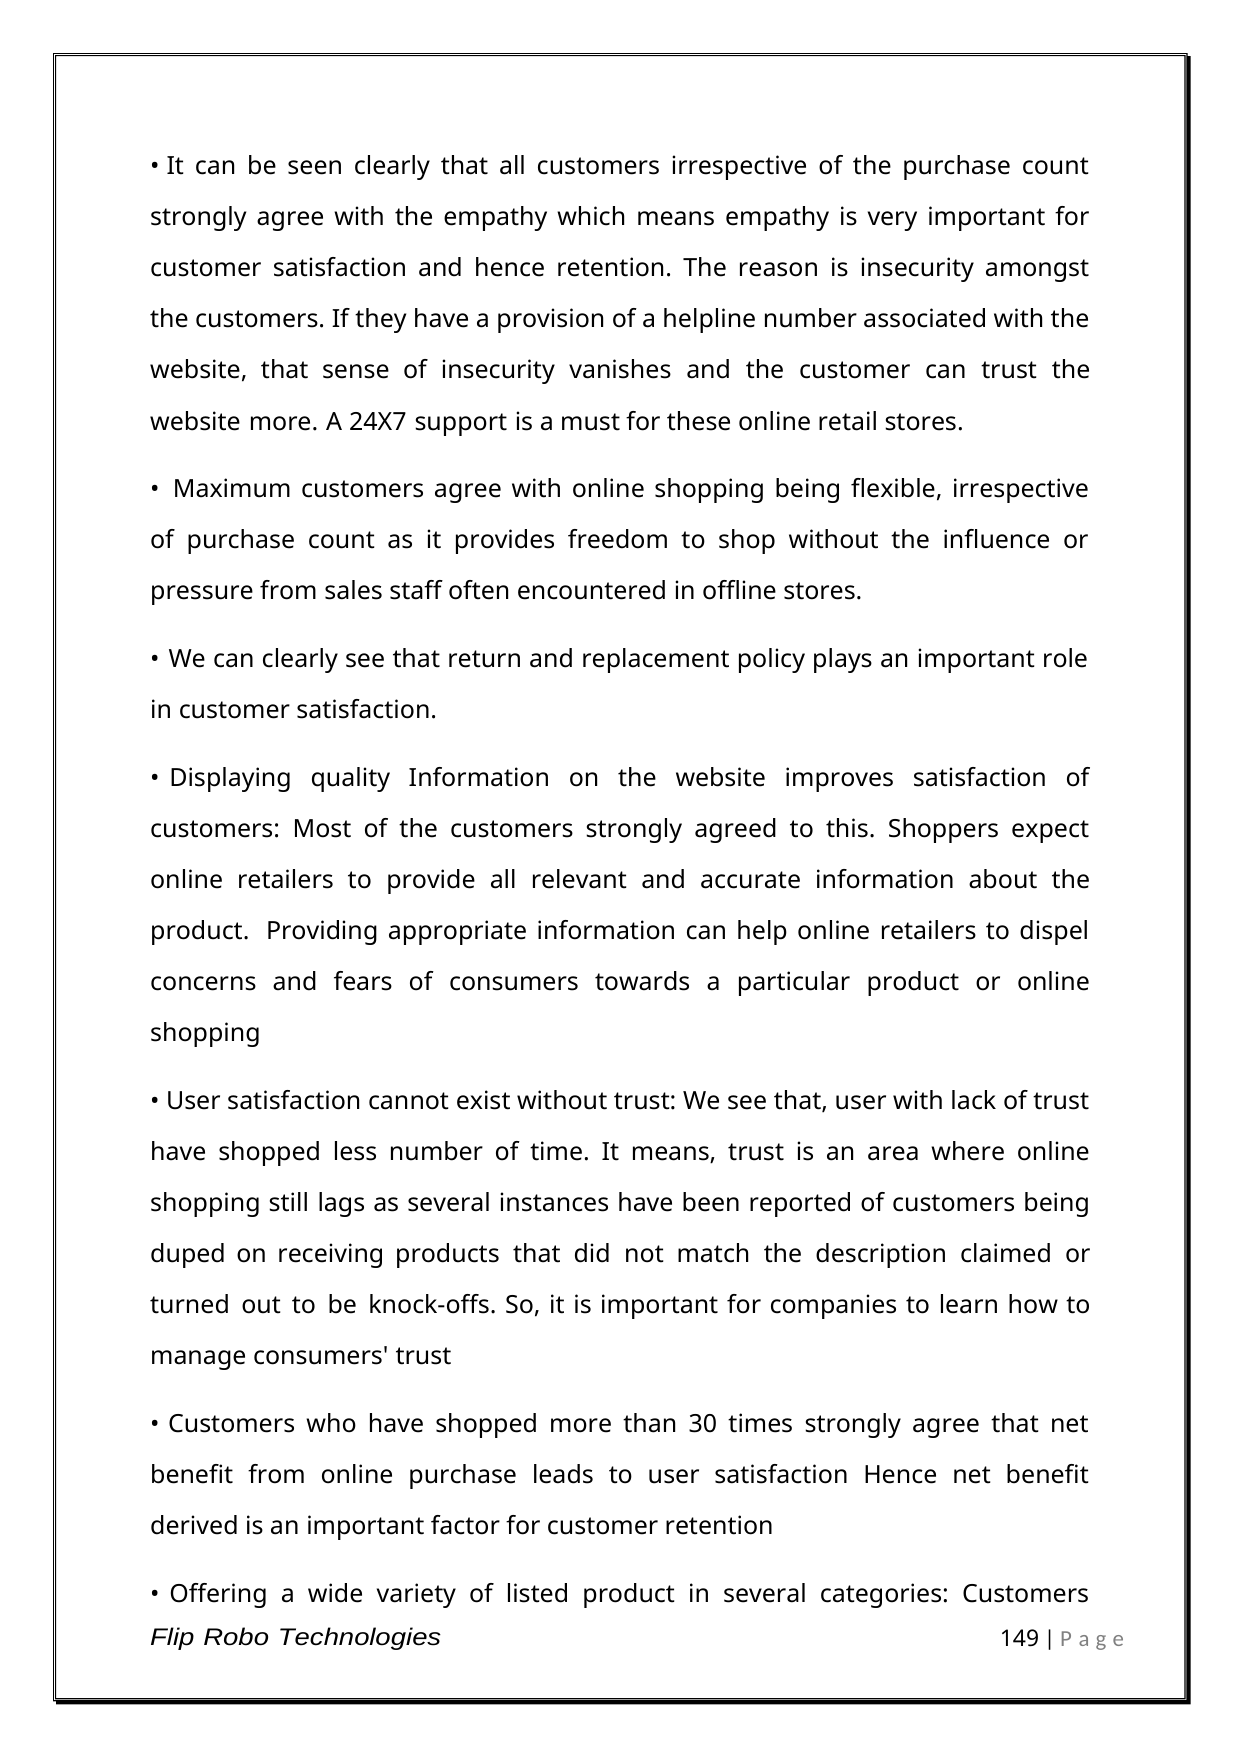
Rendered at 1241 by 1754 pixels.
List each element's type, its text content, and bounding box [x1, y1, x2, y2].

list Displaying quality Information on the website improves satisfaction of customers: Most of the customers strongly agreed to this. Shoppers expect online retailers to provide all relevant and accurate information about the product. Providing appropriate information can help online retailers to dispel concerns and fears of consumers towards a particular product or online shopping [150, 759, 1090, 1049]
list We can clearly see that return and replacement policy plays an important role in customer satisfaction. [150, 641, 1090, 726]
list Customers who have shopped more than 30 times strongly agree that net benefit from online purchase leads to user satisfaction Hence net benefit derived is an important factor for customer retention [150, 1406, 1090, 1542]
list It can be seen clearly that all customers irrespective of the purchase count strongly agree with the empathy which means empathy is very important for customer satisfaction and hence retention. The reason is insecurity amongst the customers. If they have a provision of a helpline number associated with the website, that sense of insecurity vanishes and the customer can trust the website more. A 24X7 support is a must for these online retail stores. [150, 148, 1090, 437]
list User satisfaction cannot exist without trust: We see that, user with lack of trust have shopped less number of time. It means, trust is an area where online shopping still lags as several instances have been reported of customers being duped on receiving products that did not match the description claimed or turned out to be knock-offs. So, it is important for companies to learn how to manage consumers' trust [150, 1082, 1091, 1372]
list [150, 1575, 1090, 1609]
list Maximum customers agree with online shopping being flexible, irrespective of purchase count as it provides freedom to shop without the influence or pressure from sales staff often encountered in offline stores. [150, 471, 1090, 607]
